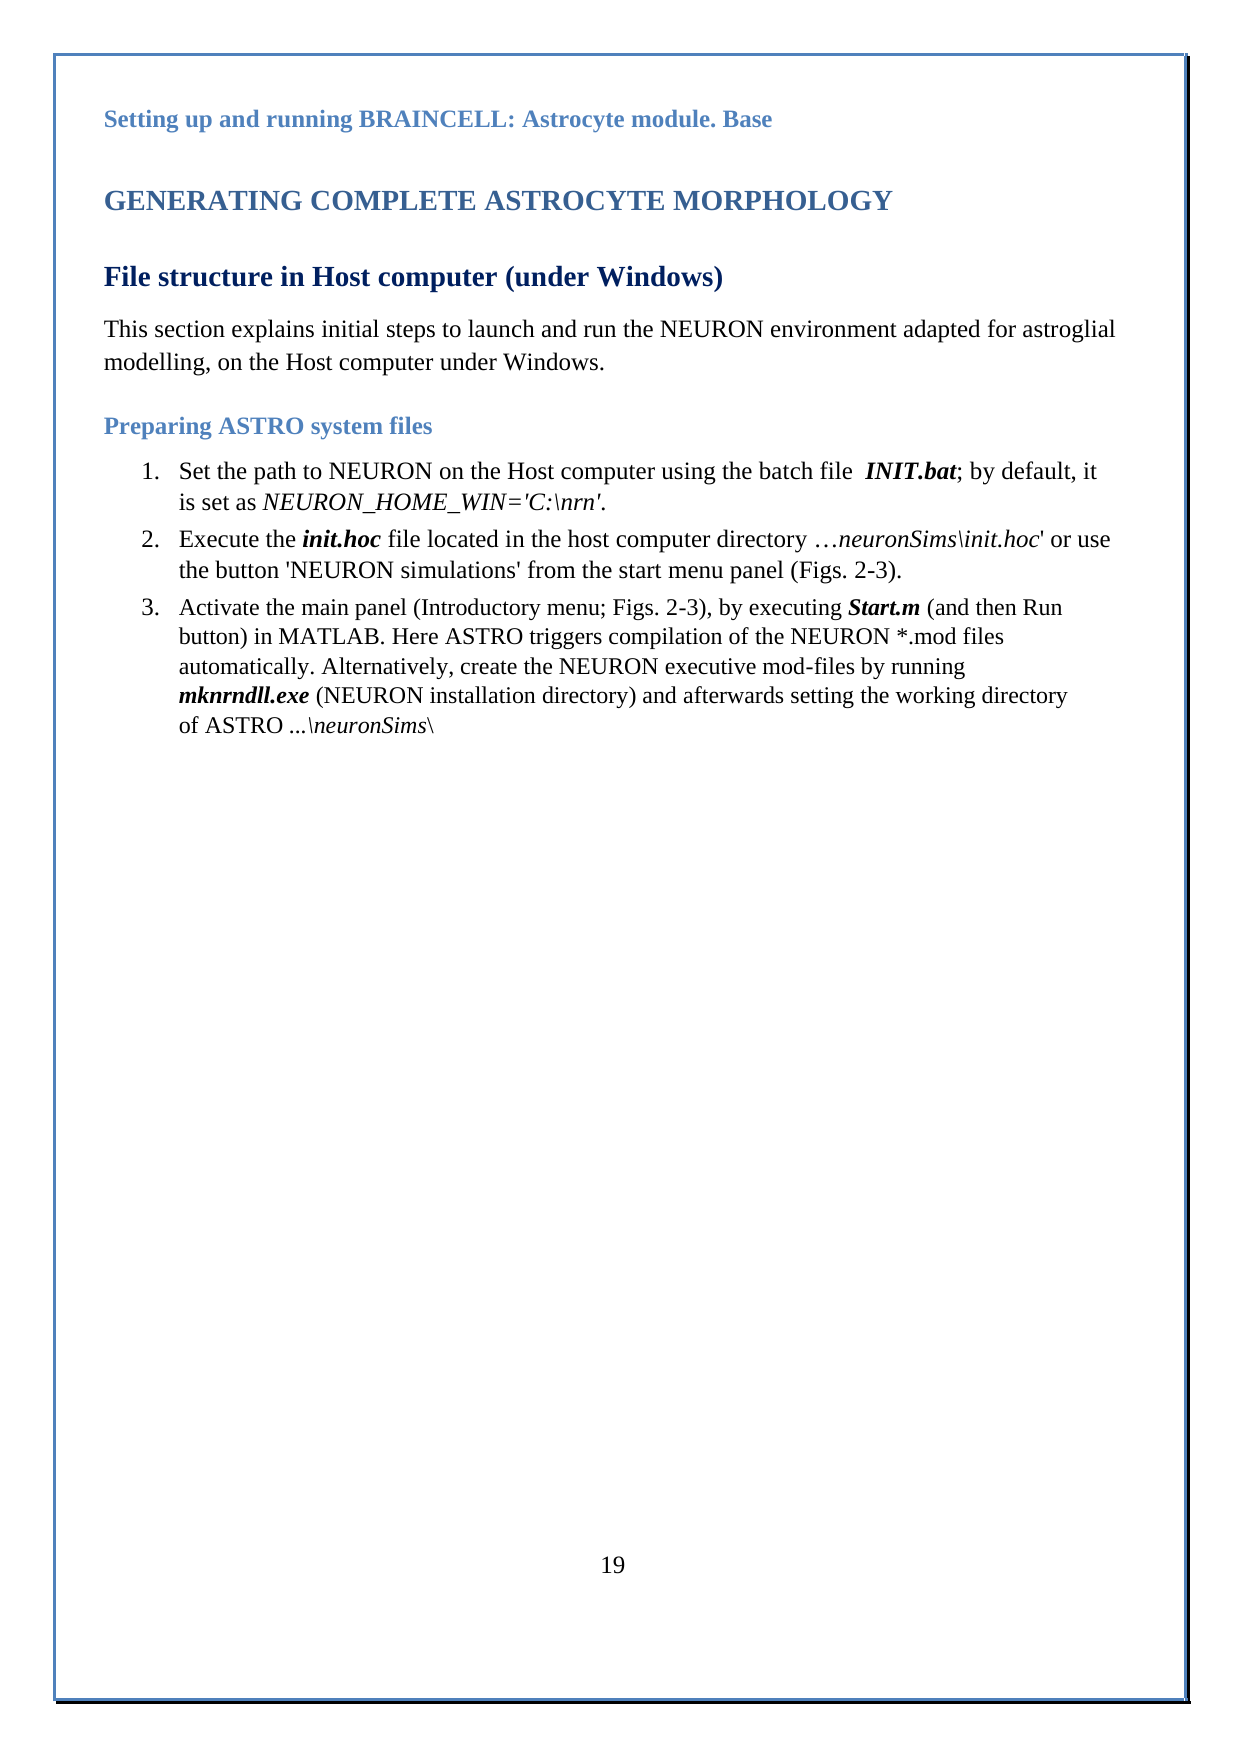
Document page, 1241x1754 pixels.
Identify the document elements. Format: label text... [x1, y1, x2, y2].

text This section explains initial steps to launch and run the NEURON environment adapted for astroglial modelling, on the Host computer under Windows. [103, 314, 1121, 375]
text Preparing ASTRO system files [103, 411, 1154, 440]
text 2. Execute the init.hoc file located in the host computer directory …neuronSims\init.hoc' or use the button 'NEURON simulations' from the start menu panel (Figs. 2-3). [141, 524, 1116, 584]
text 1. Set the path to NEURON on the Host computer using the batch file INIT.bat; by default, it is set as NEURON_HOME_WIN='C:\nrn'. [141, 456, 1111, 516]
text 3. Activate the main panel (Introductory menu; Figs. 2-3), by executing Start.m (and then Run button) in MATLAB. Here ASTRO triggers compilation of the NEURON *.mod files automatically. Alternatively, create the NEURON executive mod-files by running mknrndll.exe (NEURON installation directory) and afterwards setting the working directory of ASTRO ...\neuronSims\ [141, 592, 1073, 738]
text Setting up and running BRAINCELL: Astrocyte module. Base [103, 104, 1154, 133]
text File structure in Host computer (under Windows) [103, 259, 1154, 293]
text 19 [600, 1550, 1154, 1579]
text GENERATING COMPLETE ASTROCYTE MORPHOLOGY [103, 183, 1154, 217]
